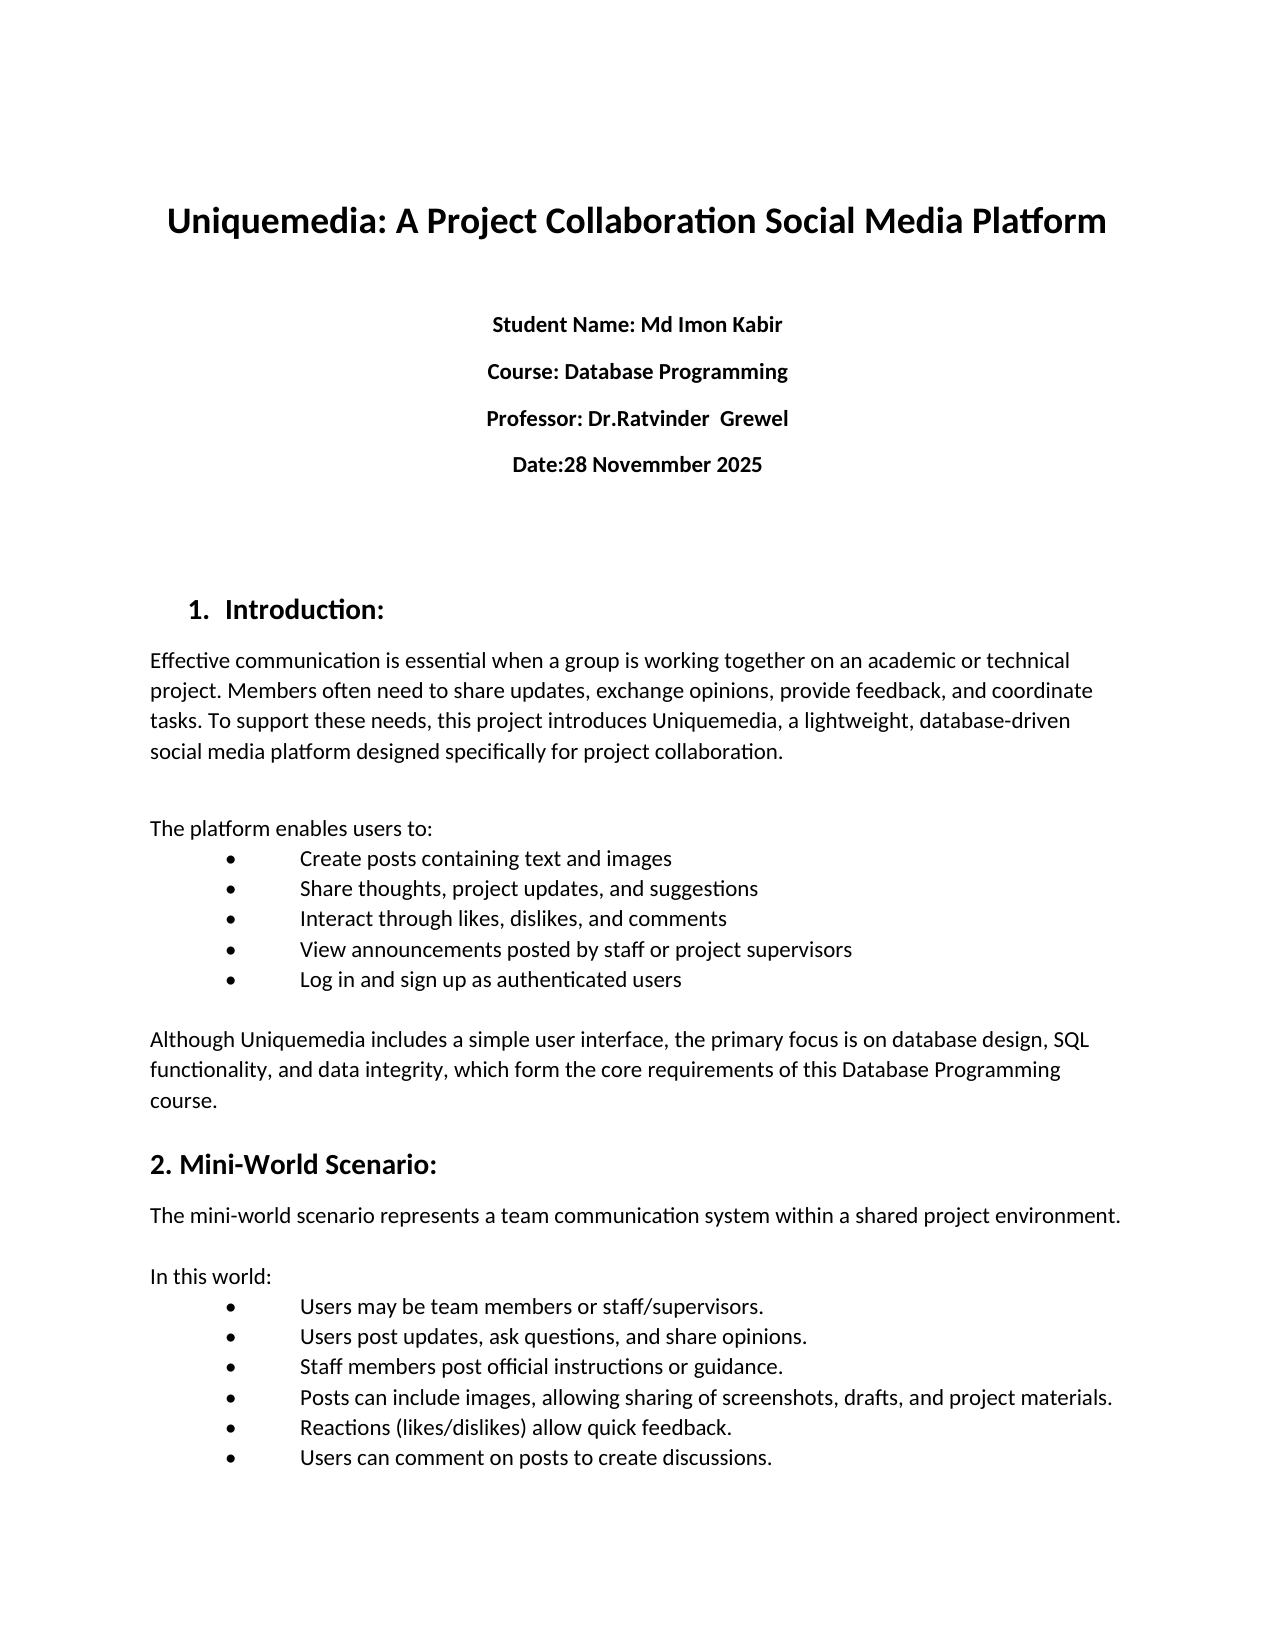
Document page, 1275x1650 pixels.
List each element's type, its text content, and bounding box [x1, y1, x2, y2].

text • Reactions (likes/dislikes) allow quick feedback. [150, 1413, 1125, 1441]
text • Users may be team members or staff/supervisors. [150, 1292, 1125, 1320]
text • Interact through likes, dislikes, and comments [150, 904, 1125, 933]
text The mini-world scenario represents a team communication system within a shared project environment. [150, 1201, 1125, 1229]
text • Log in and sign up as authenticated users [150, 965, 1125, 993]
text • Users post updates, ask questions, and share opinions. [150, 1322, 1125, 1350]
text The platform enables users to: [150, 814, 1125, 842]
text • View announcements posted by staff or project supervisors [150, 935, 1125, 963]
text Effective communication is essential when a group is working together on an academic or technical project. Members often need to share updates, exchange opinions, provide feedback, and coordinate tasks. To support these needs, this project introduces Uniquemedia, a lightweight, database-driven social media platform designed specifically for project collaboration. [150, 646, 1125, 765]
text • Users can comment on posts to create discussions. [150, 1443, 1125, 1471]
text 2. Mini-World Scenario: [150, 1146, 1125, 1182]
text Date:28 Novemmber 2025 [150, 451, 1125, 478]
text Student Name: Md Imon Kabir [150, 310, 1125, 338]
text Uniquemedia: A Project Collaboration Social Media Platform [150, 197, 1125, 243]
text • Staff members post official instructions or guidance. [150, 1352, 1125, 1380]
text Professor: Dr.Ratvinder Grewel [150, 404, 1125, 432]
text • Create posts containing text and images [150, 844, 1125, 872]
text Although Uniquemedia includes a simple user interface, the primary focus is on database design, SQL functionality, and data integrity, which form the core requirements of this Database Programming course. [150, 1025, 1125, 1114]
text In this world: [150, 1262, 1125, 1290]
text • Share thoughts, project updates, and suggestions [150, 874, 1125, 902]
text • Posts can include images, allowing sharing of screenshots, drafts, and project materials. [150, 1383, 1125, 1411]
list Introduction: [187, 591, 1125, 627]
text Course: Database Programming [150, 357, 1125, 385]
